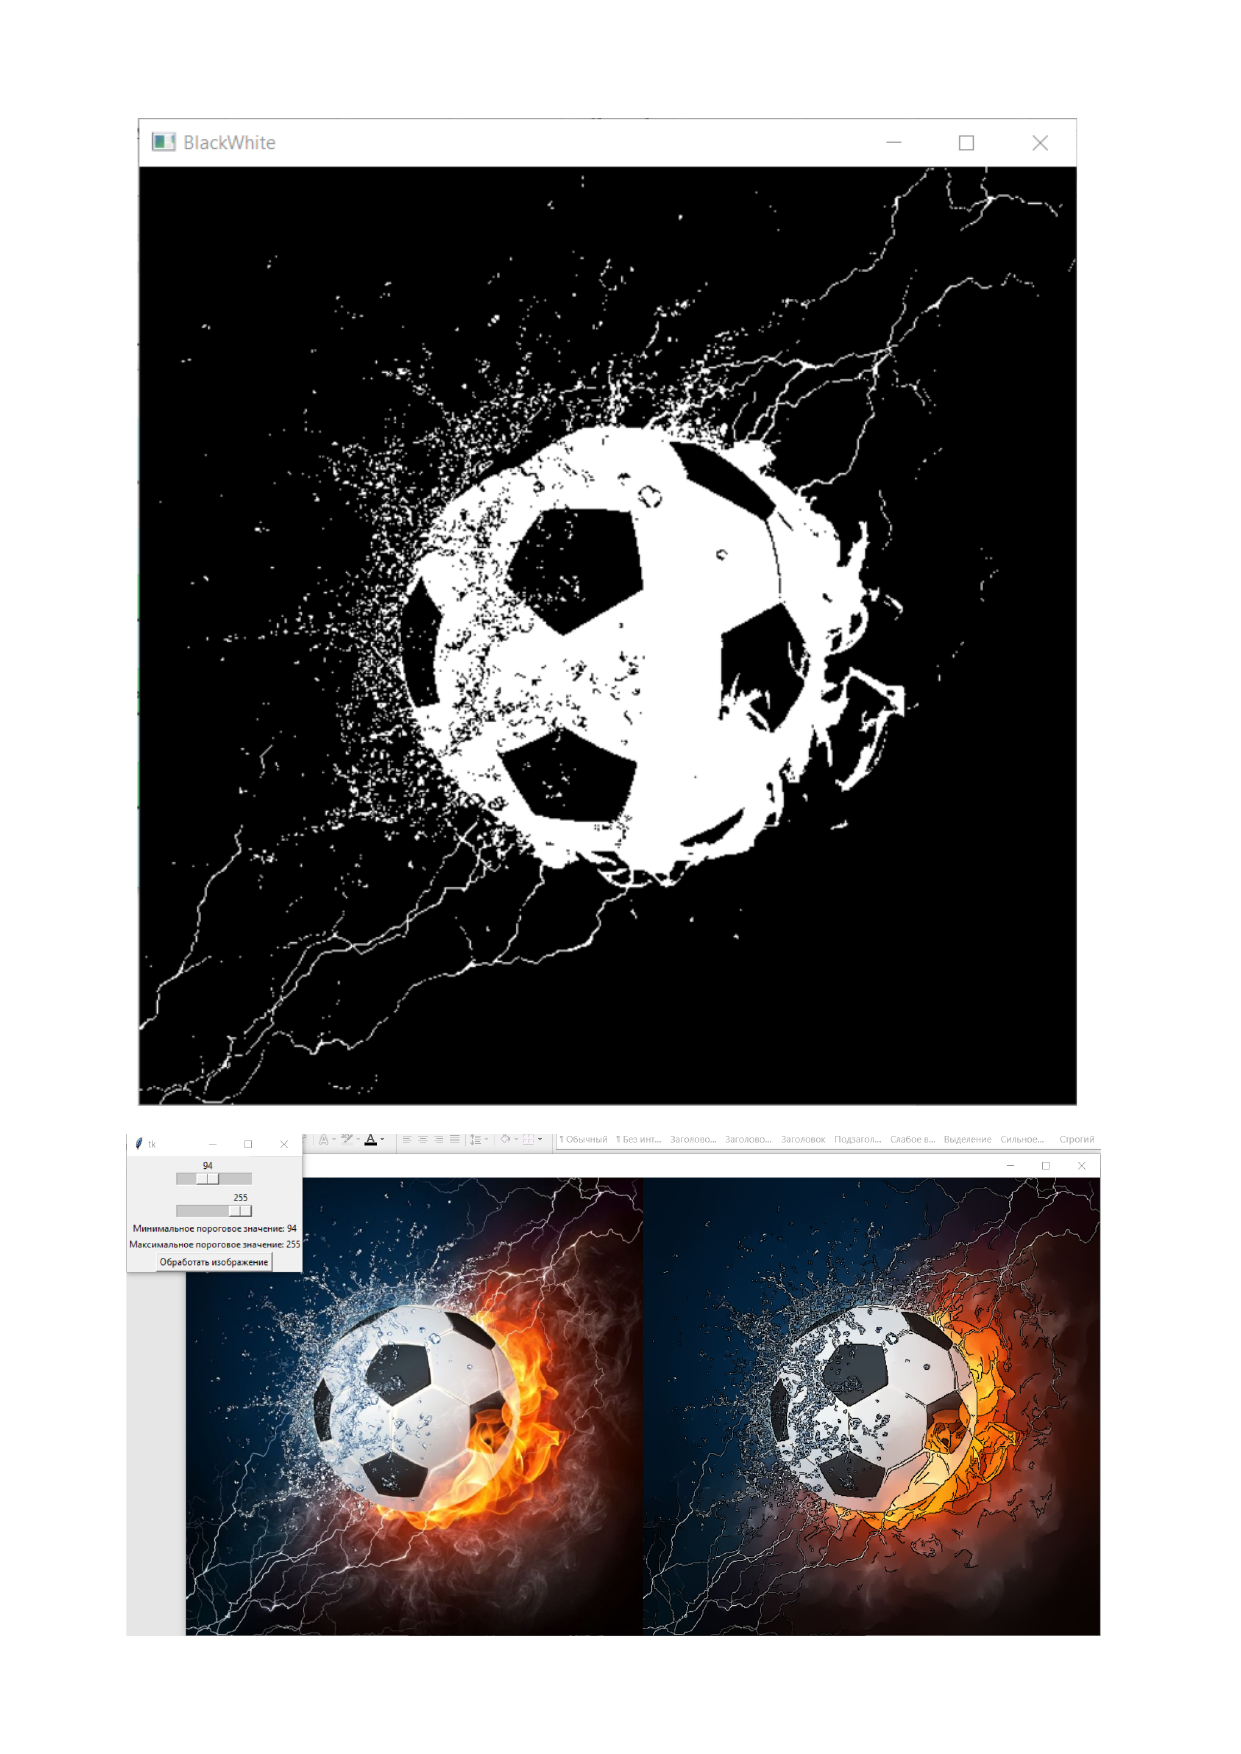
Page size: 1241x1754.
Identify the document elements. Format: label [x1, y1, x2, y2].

picture [137, 118, 1078, 1106]
picture [126, 1134, 1101, 1636]
